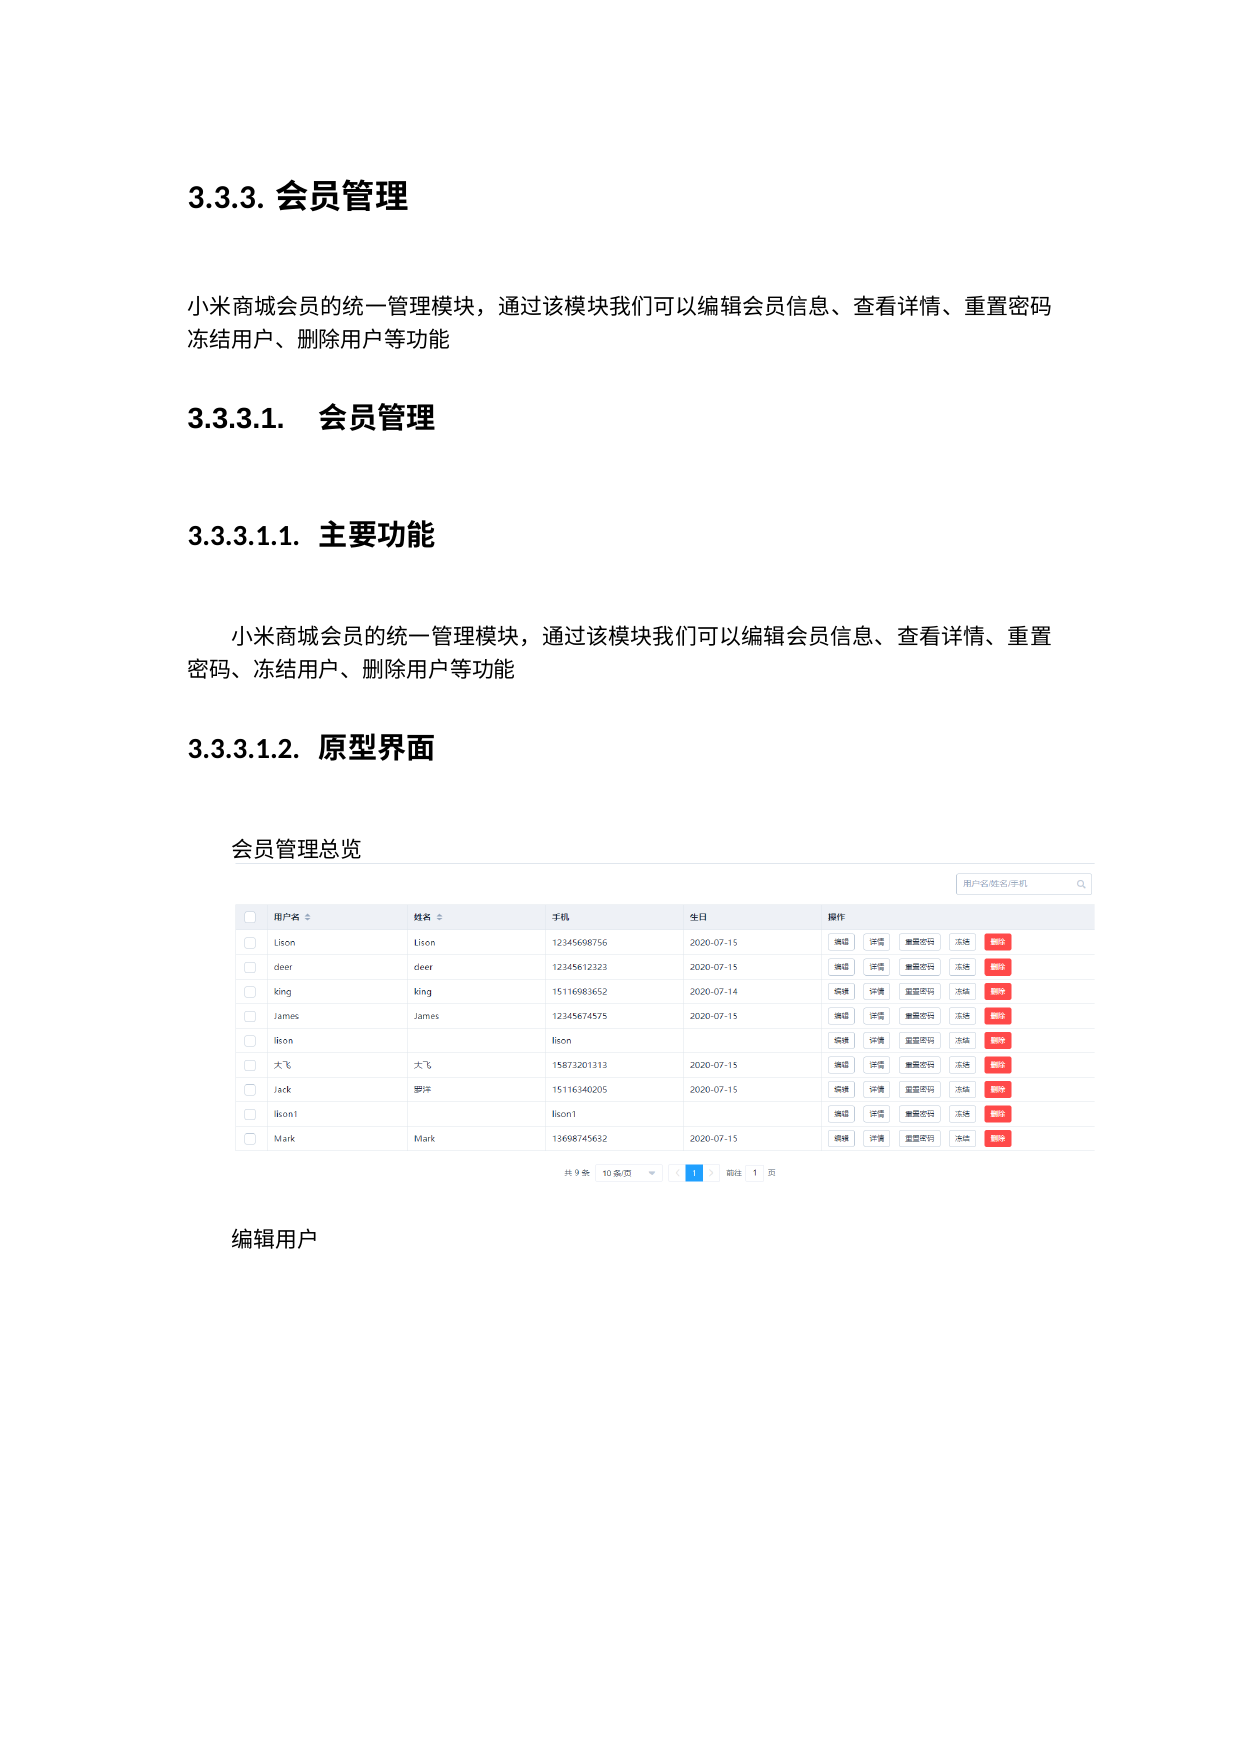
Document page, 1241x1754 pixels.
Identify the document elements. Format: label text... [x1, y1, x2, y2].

subtitle 会员管理 [187, 162, 1053, 227]
subtitle 主要功能 [187, 501, 1053, 566]
picture [231, 865, 1095, 1198]
subtitle 原型界面 [187, 714, 1053, 779]
subtitle 会员管理 [187, 383, 1053, 448]
text 小米商城会员的统一管理模块，通过该模块我们可以编辑会员信息、查看详情、重置密码、冻结用户、删除用户等功能 [187, 620, 1053, 685]
text 小米商城会员的统一管理模块，通过该模块我们可以编辑会员信息、查看详情、重置密码、冻结用户、删除用户等功能 [187, 289, 1053, 354]
text 编辑用户 [187, 1222, 1053, 1255]
text 会员管理总览 [187, 832, 1053, 865]
